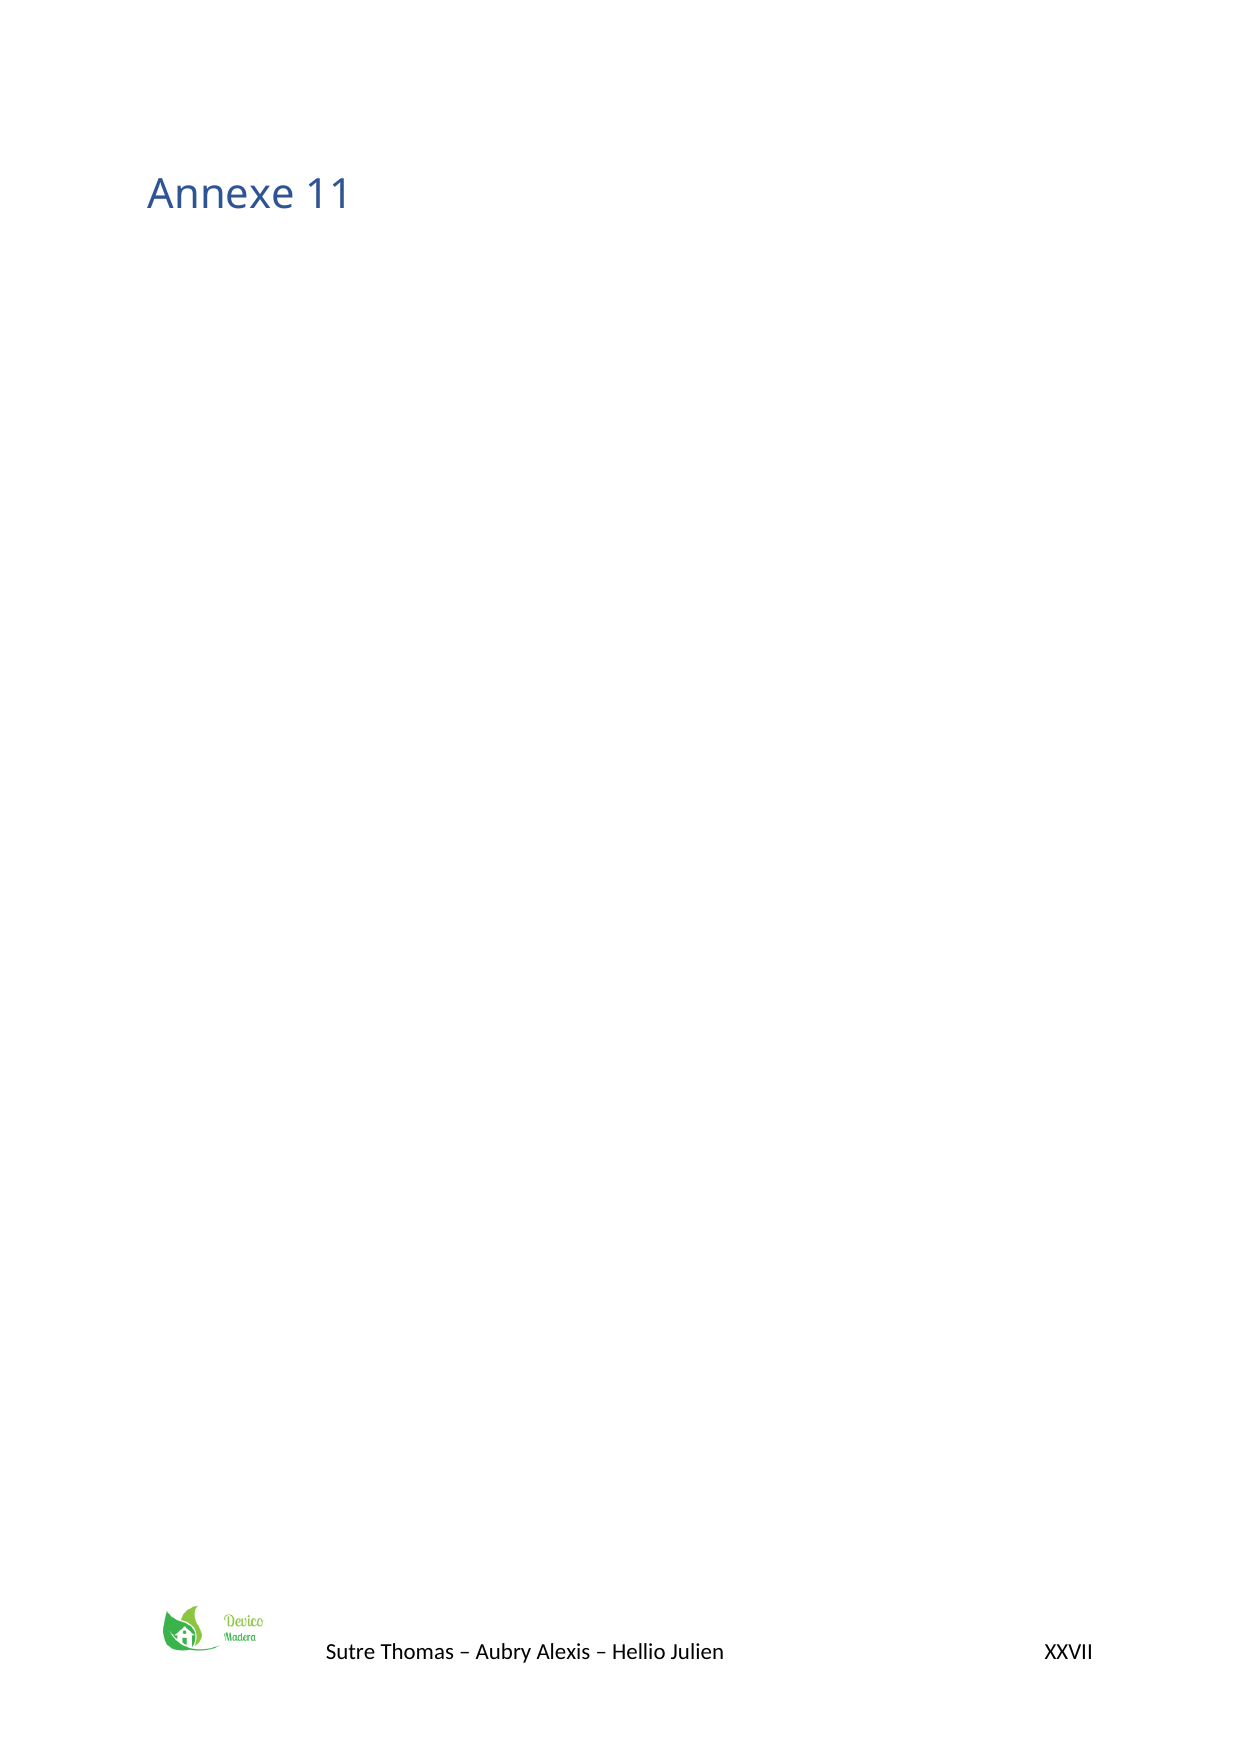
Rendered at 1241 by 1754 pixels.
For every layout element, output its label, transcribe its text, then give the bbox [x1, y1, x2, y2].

picture [147, 1587, 289, 1660]
subtitle Annexe 11 [148, 164, 1093, 221]
